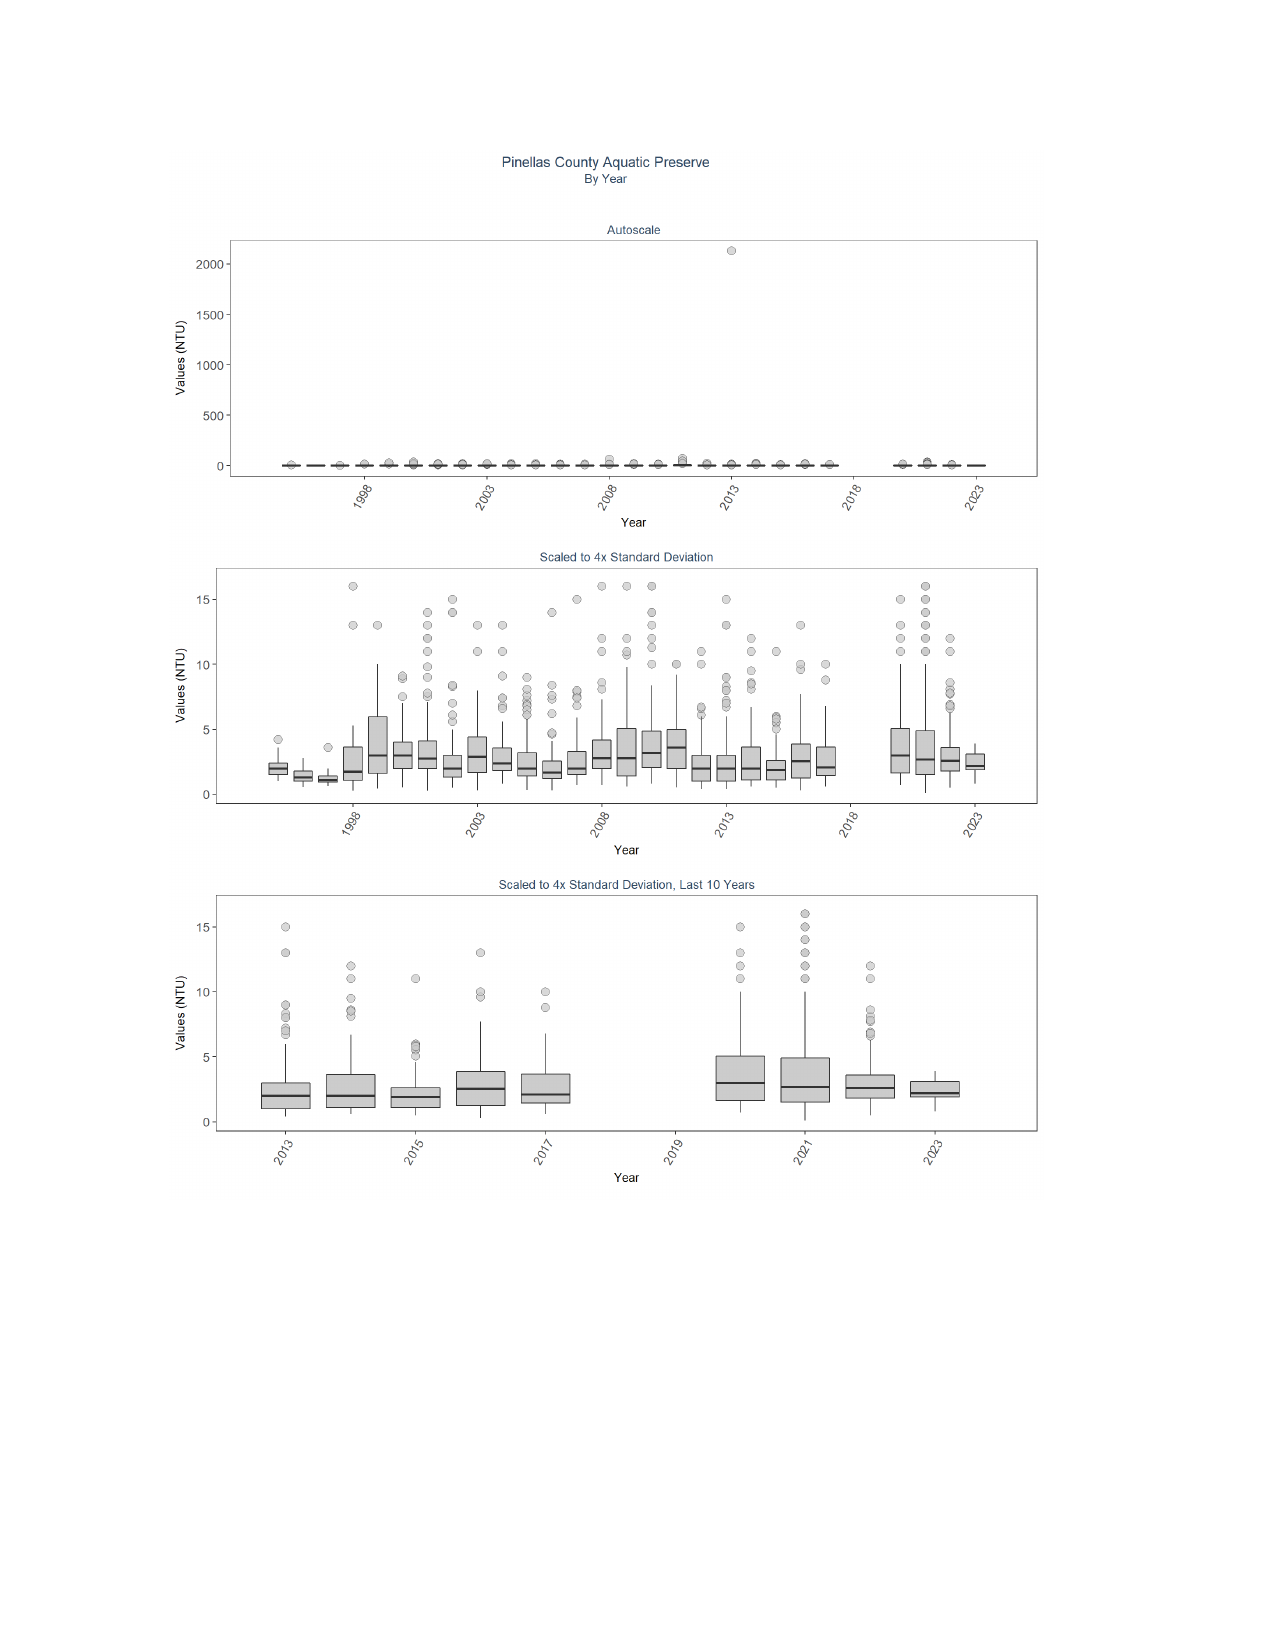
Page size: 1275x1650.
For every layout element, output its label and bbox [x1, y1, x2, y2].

picture [168, 150, 1044, 1200]
